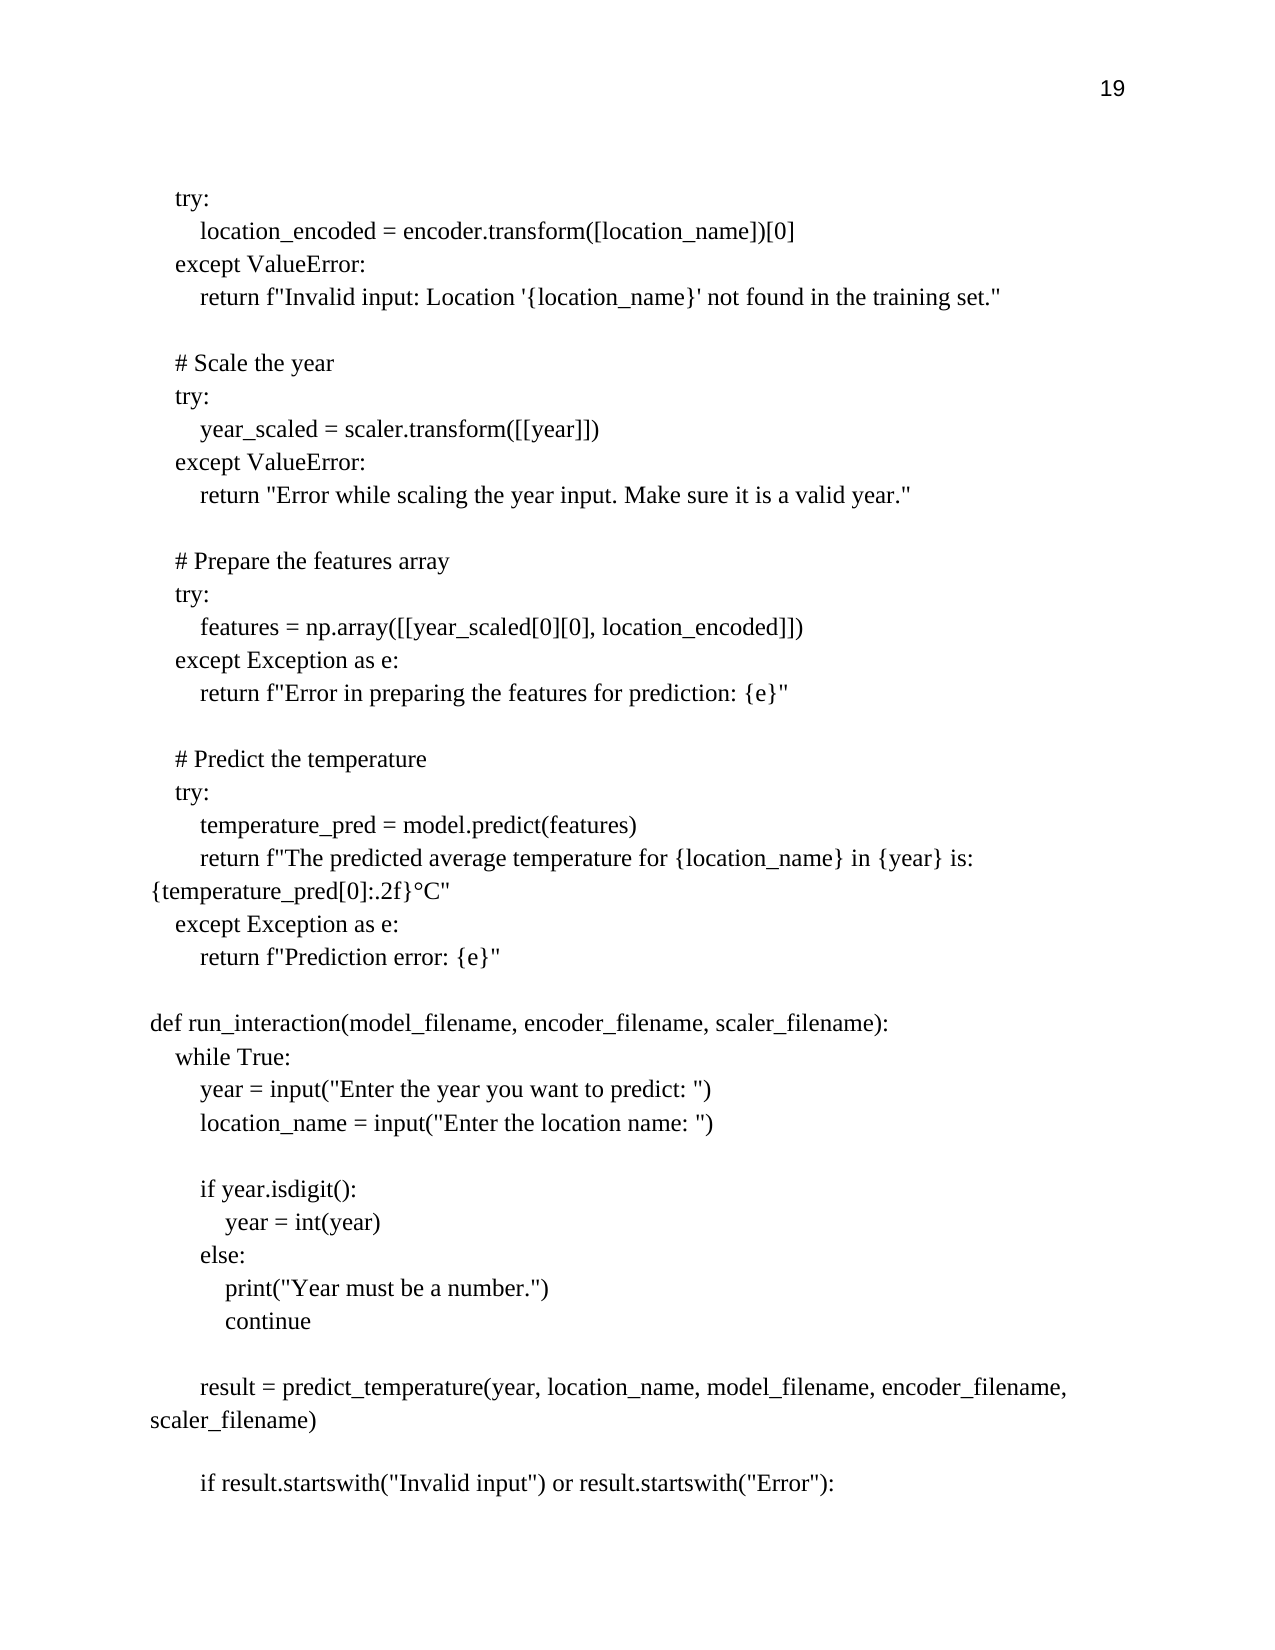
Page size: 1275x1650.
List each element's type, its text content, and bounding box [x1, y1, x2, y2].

text # Prepare the features array [150, 546, 1125, 575]
text try: [150, 381, 1125, 410]
text year_scaled = scaler.transform([[year]]) [150, 414, 1125, 443]
text return f"Prediction error: {e}" [150, 942, 1125, 971]
text else: [150, 1240, 1125, 1268]
text return f"Invalid input: Location '{location_name}' not found in the training set." [150, 282, 1125, 311]
text except Exception as e: [150, 645, 1125, 674]
text continue [150, 1306, 1125, 1334]
text while True: [150, 1042, 1125, 1070]
text try: [150, 183, 1125, 212]
text print("Year must be a number.") [150, 1273, 1125, 1301]
text try: [150, 777, 1125, 806]
text year = int(year) [150, 1207, 1125, 1235]
text try: [150, 579, 1125, 608]
text if year.isdigit(): [150, 1174, 1125, 1202]
text temperature_pred = model.predict(features) [150, 810, 1125, 839]
text features = np.array([[year_scaled[0][0], location_encoded]]) [150, 612, 1125, 641]
text # Predict the temperature [150, 744, 1125, 773]
text except ValueError: [150, 447, 1125, 476]
text return f"The predicted average temperature for {location_name} in {year} is: {temperature_pred[0]:.2f}°C" [150, 843, 1125, 905]
text result = predict_temperature(year, location_name, model_filename, encoder_filename, scaler_filename) [150, 1372, 1125, 1433]
text except Exception as e: [150, 909, 1125, 938]
text if result.startswith("Invalid input") or result.startswith("Error"): [150, 1468, 1125, 1497]
text return f"Error in preparing the features for prediction: {e}" [150, 678, 1125, 707]
text except ValueError: [150, 249, 1125, 278]
text year = input("Enter the year you want to predict: ") [150, 1074, 1125, 1103]
text location_encoded = encoder.transform([location_name])[0] [150, 216, 1125, 245]
text return "Error while scaling the year input. Make sure it is a valid year." [150, 480, 1125, 509]
text location_name = input("Enter the location name: ") [150, 1108, 1125, 1136]
text def run_interaction(model_filename, encoder_filename, scaler_filename): [150, 1008, 1125, 1037]
text # Scale the year [150, 348, 1125, 377]
